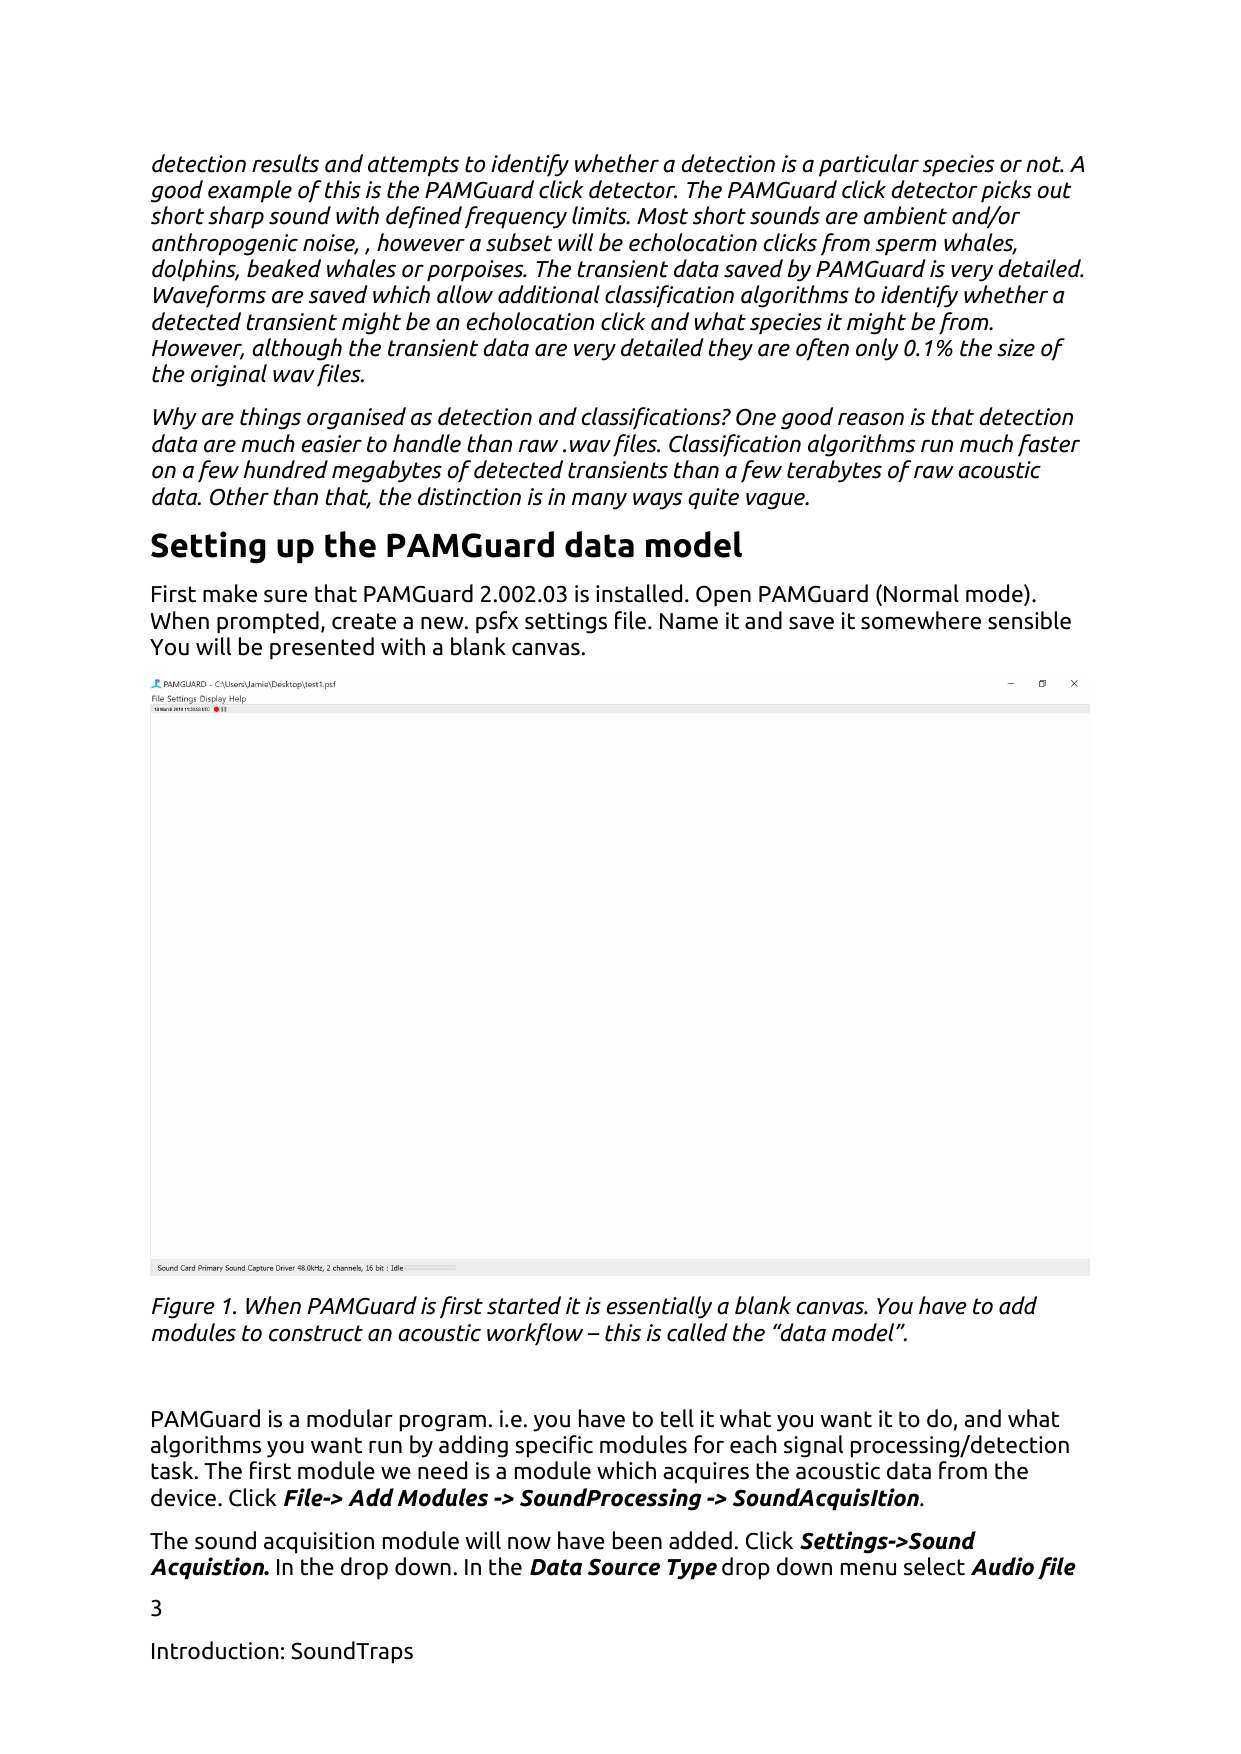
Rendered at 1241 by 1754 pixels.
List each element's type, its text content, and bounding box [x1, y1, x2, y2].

text PAMGuard is a modular program. i.e. you have to tell it what you want it to do, and what algorithms you want run by adding specific modules for each signal processing/detection task. The first module we need is a module which acquires the acoustic data from the device. Click File-> Add Modules -> SoundProcessing -> SoundAcquisItion. [150, 1405, 1090, 1510]
text Why are things organised as detection and classifications? One good reason is that detection data are much easier to handle than raw .wav files. Classification algorithms run much faster on a few hundred megabytes of detected transients than a few terabytes of raw acoustic data. Other than that, the distinction is in many ways quite vague. [150, 404, 1090, 509]
text Figure 1. When PAMGuard is first started it is essentially a blank canvas. You have to add modules to construct an acoustic workflow – this is called the “data model”. [150, 1293, 1090, 1345]
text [150, 1527, 1090, 1580]
text First make sure that PAMGuard 2.002.03 is installed. Open PAMGuard (Normal mode). When prompted, create a new. psfx settings file. Name it and save it somewhere sensible You will be presented with a blank canvas. [150, 581, 1090, 660]
picture [150, 676, 1091, 1276]
subtitle Setting up the PAMGuard data model [150, 526, 1090, 564]
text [150, 150, 1090, 387]
